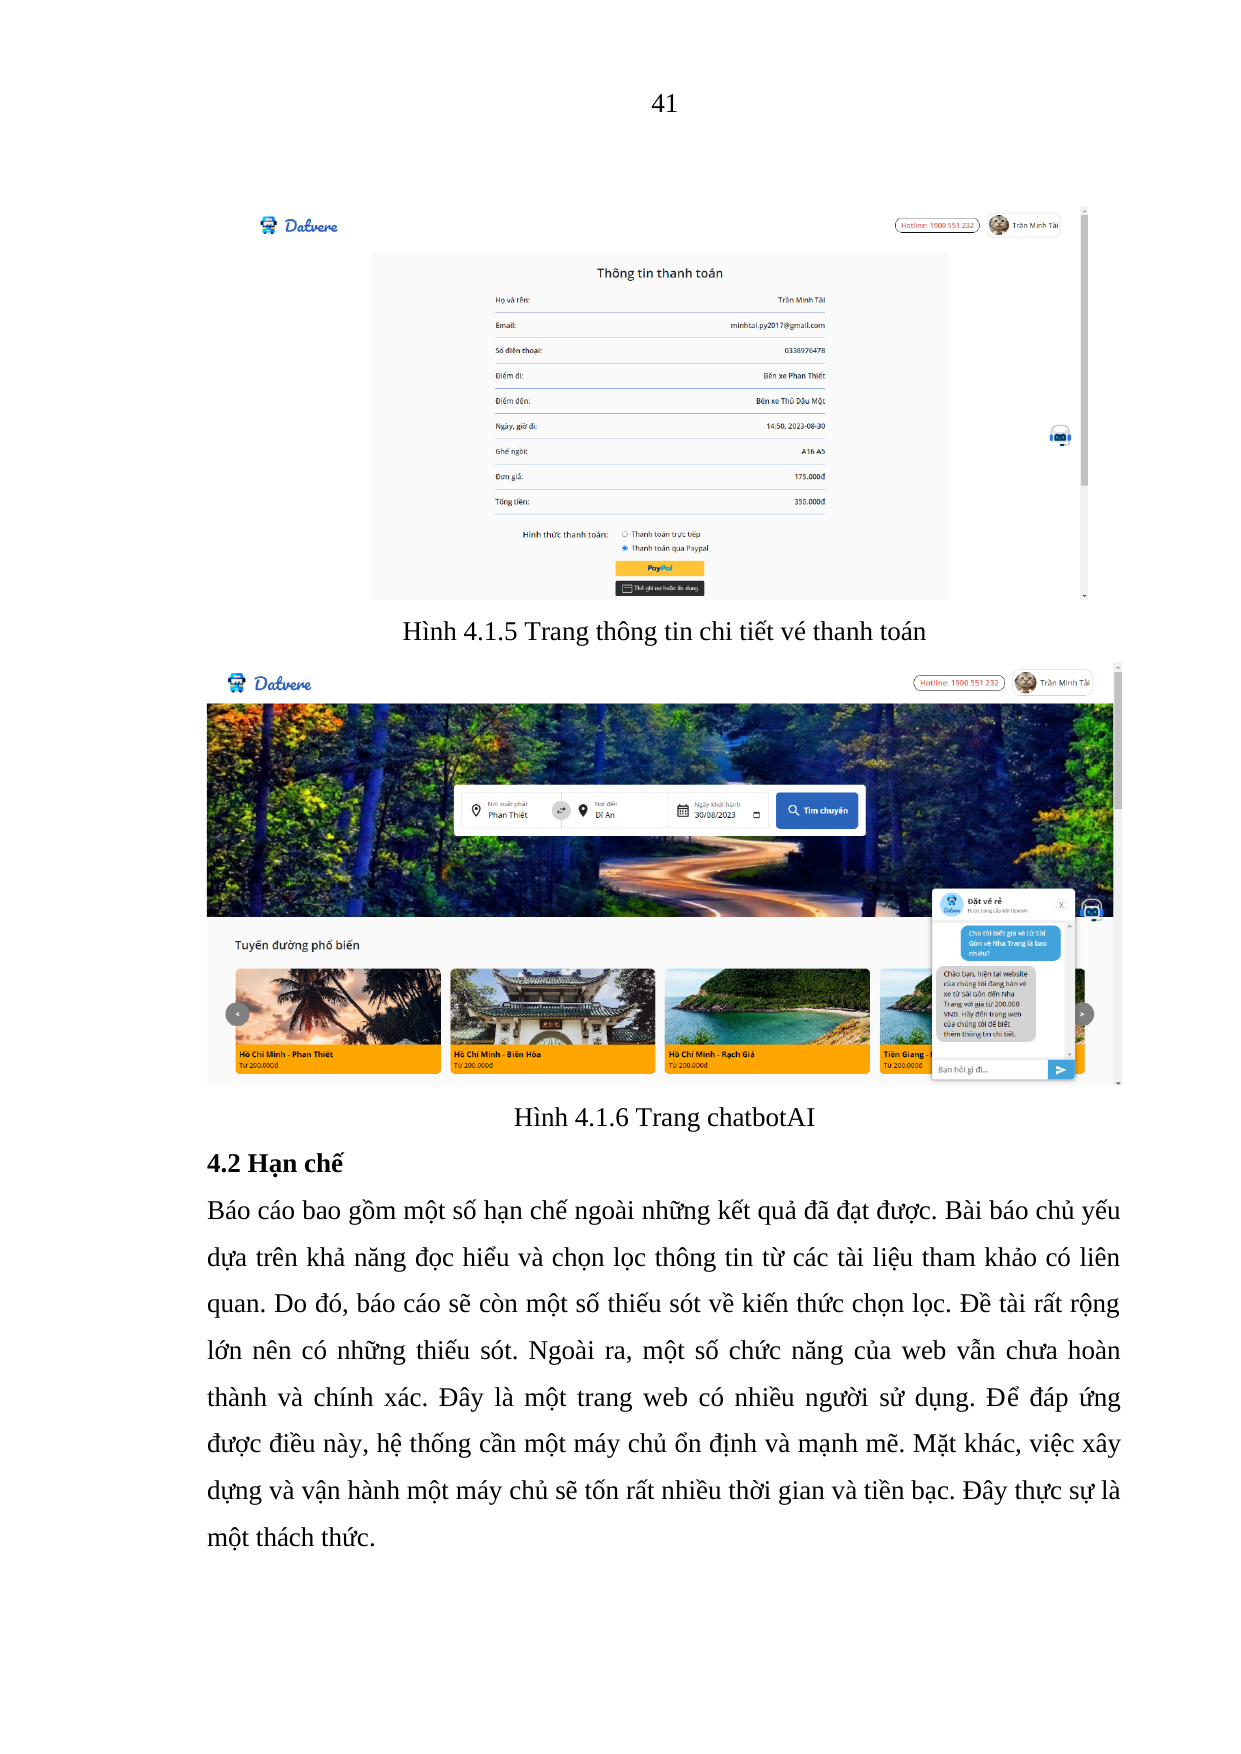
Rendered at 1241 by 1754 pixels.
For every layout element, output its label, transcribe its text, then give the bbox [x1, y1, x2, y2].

text Hình 4.1.5 Trang thông tin chi tiết vé thanh toán [207, 616, 1122, 647]
picture [240, 206, 1088, 600]
text Báo cáo bao gồm một số hạn chế ngoài những kết quả đã đạt được. Bài báo chủ yếu dựa trên khả năng đọc hiểu và chọn lọc thông tin từ các tài liệu tham khảo có liên quan. Do đó, báo cáo sẽ còn một số thiếu sót về kiến thức chọn lọc. Đề tài rất rộng lớn nên có những thiếu sót. Ngoài ra, một số chức năng của web vẫn chưa hoàn thành và chính xác. Đây là một trang web có nhiều người sử dụng. Để đáp ứng được điều này, hệ thống cần một máy chủ ổn định và mạnh mẽ. Mặt khác, việc xây dựng và vận hành một máy chủ sẽ tốn rất nhiều thời gian và tiền bạc. Đây thực sự là một thách thức. [207, 1194, 1122, 1552]
subtitle Hạn chế [207, 1147, 1122, 1178]
picture [206, 662, 1123, 1086]
